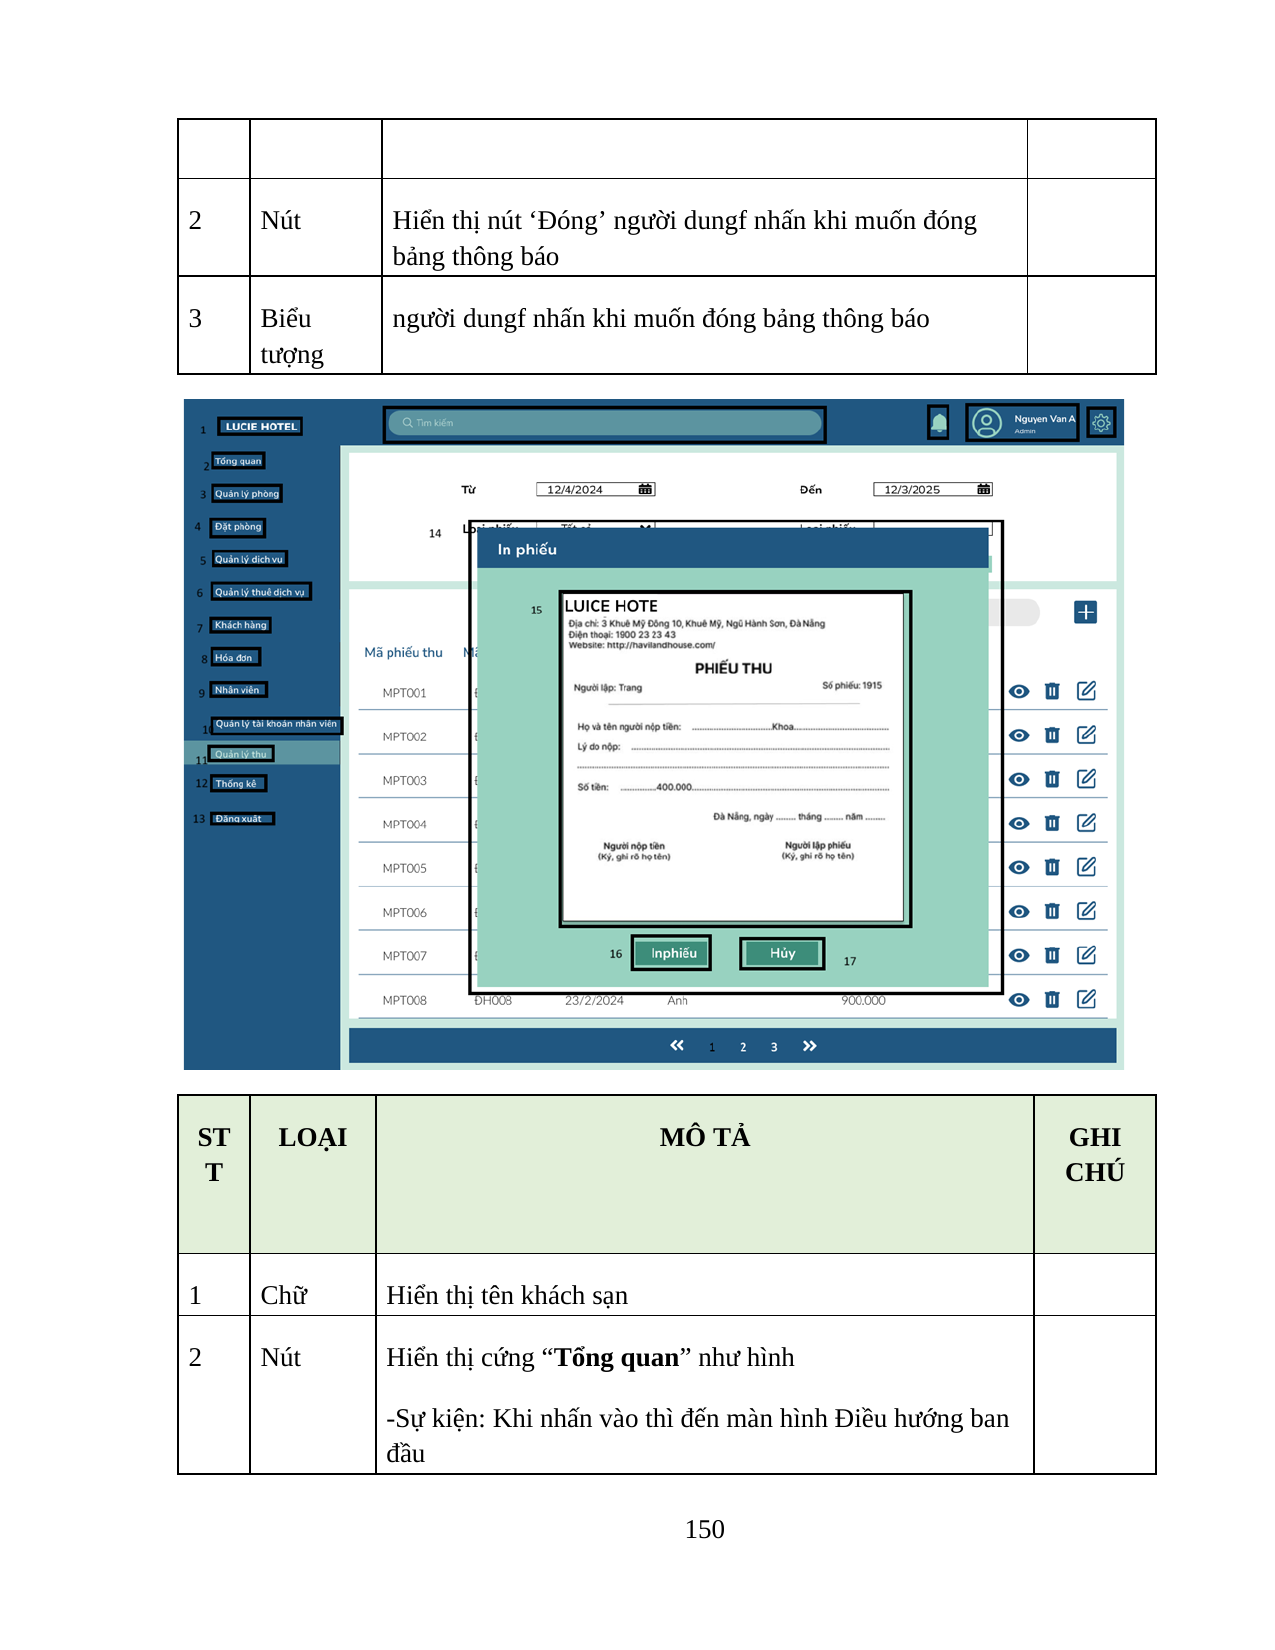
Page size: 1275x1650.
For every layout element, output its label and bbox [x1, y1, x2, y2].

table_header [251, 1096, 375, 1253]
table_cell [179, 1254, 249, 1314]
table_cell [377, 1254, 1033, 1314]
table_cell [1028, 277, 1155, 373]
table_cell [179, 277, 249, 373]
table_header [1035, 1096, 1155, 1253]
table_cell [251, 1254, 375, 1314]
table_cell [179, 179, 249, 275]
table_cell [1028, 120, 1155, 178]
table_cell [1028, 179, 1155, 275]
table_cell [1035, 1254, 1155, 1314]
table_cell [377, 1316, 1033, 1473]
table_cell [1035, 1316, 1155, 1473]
picture [183, 399, 1125, 1070]
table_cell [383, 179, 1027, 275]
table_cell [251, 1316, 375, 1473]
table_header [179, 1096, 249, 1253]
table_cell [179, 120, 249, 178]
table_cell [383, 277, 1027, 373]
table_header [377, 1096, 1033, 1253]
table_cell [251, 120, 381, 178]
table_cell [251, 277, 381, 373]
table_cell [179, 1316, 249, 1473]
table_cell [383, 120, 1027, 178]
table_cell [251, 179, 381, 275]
